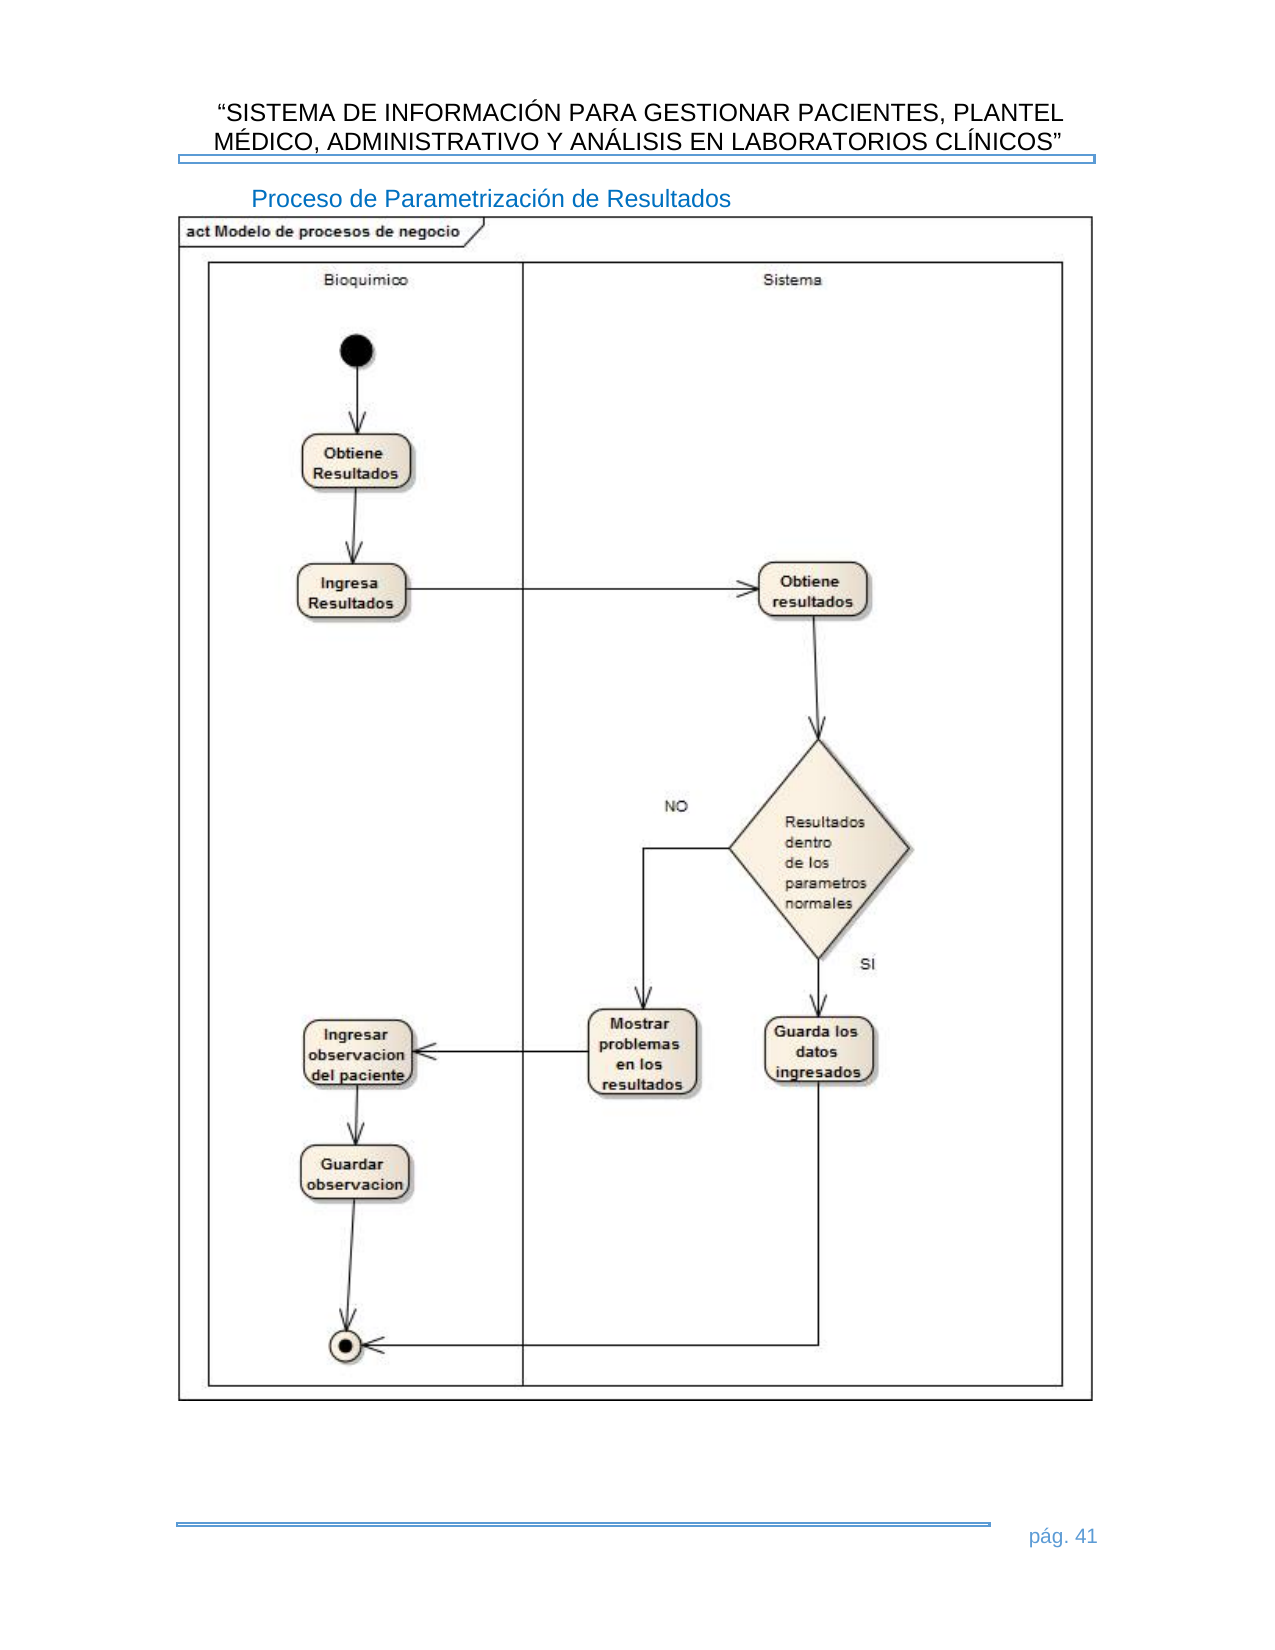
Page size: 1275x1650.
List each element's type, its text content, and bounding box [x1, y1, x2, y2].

picture [177, 215, 1093, 1401]
subtitle Proceso de Parametrización de Resultados [251, 184, 1098, 213]
